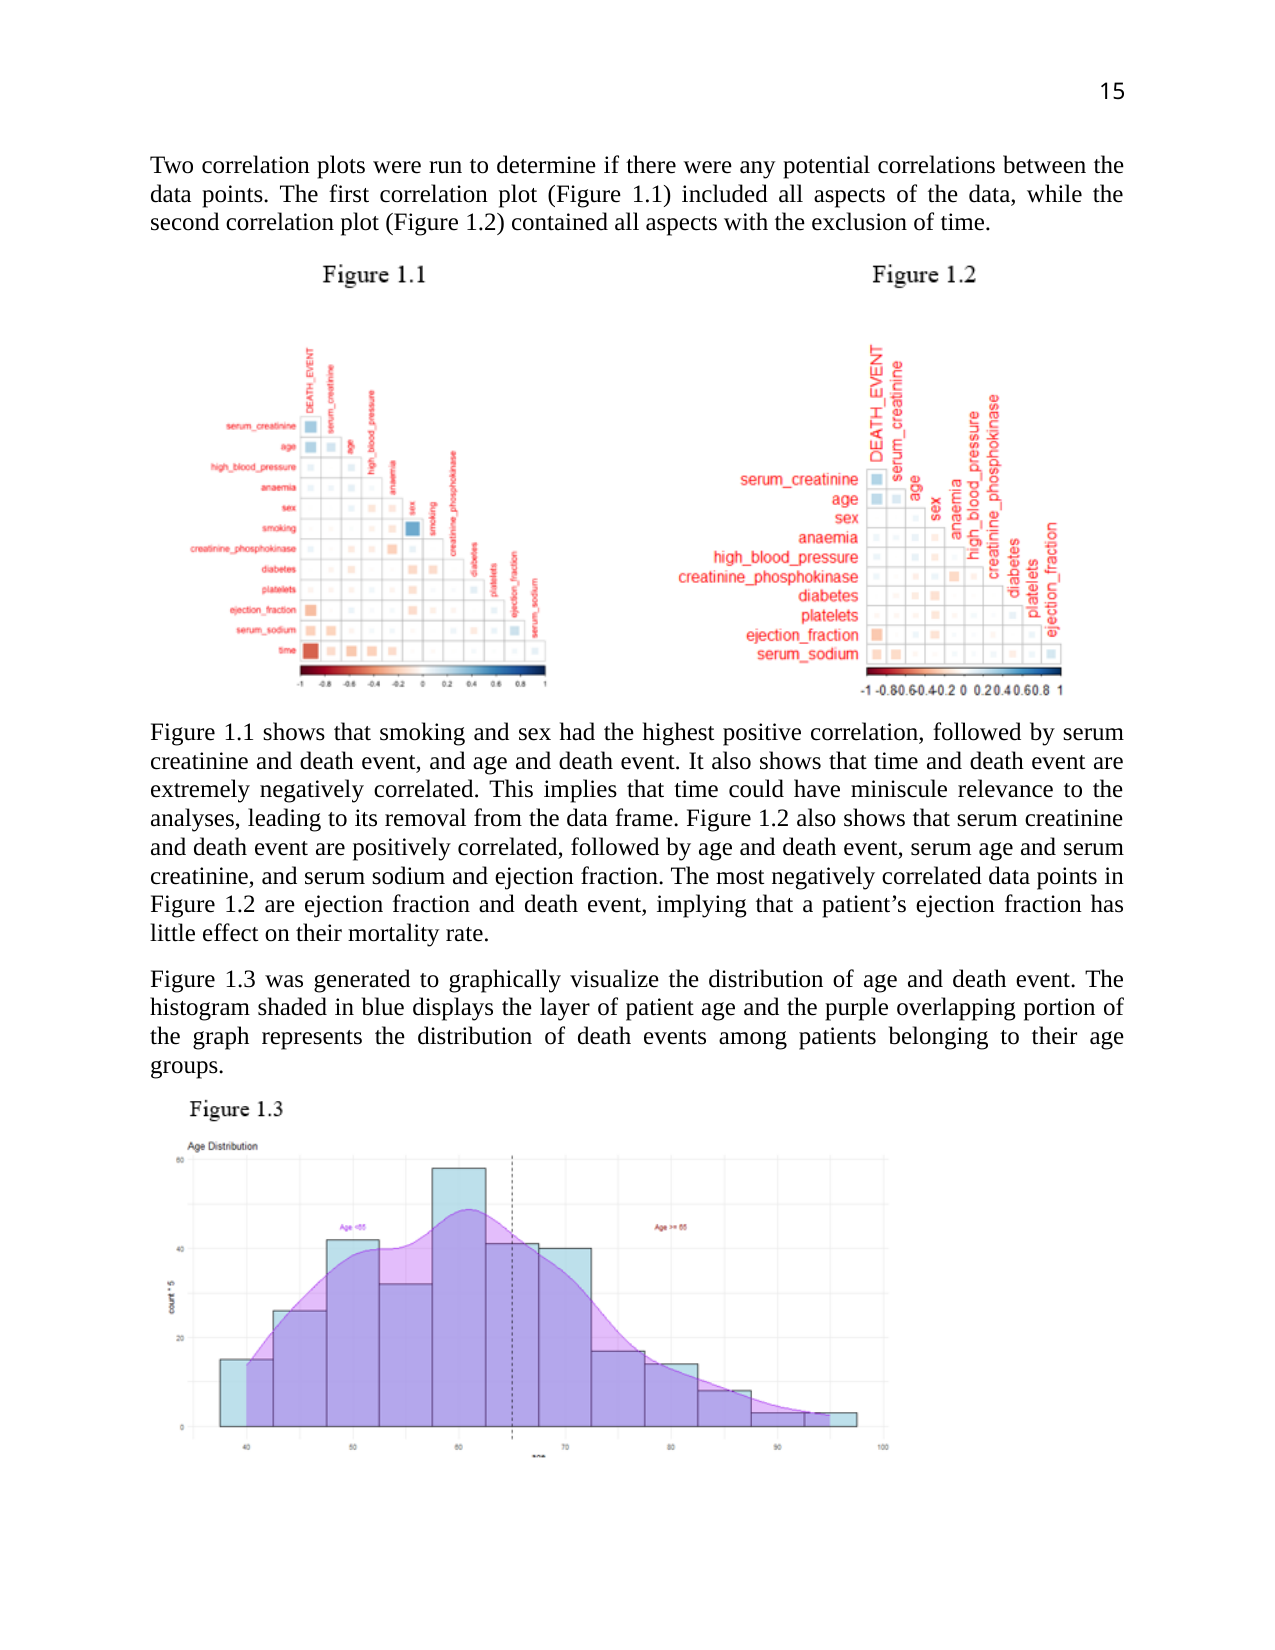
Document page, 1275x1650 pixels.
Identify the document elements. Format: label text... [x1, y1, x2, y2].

text Two correlation plots were run to determine if there were any potential correlations between the data points. The first correlation plot (Figure 1.1) included all aspects of the data, while the second correlation plot (Figure 1.2) contained all aspects with the exclusion of time. [150, 150, 1125, 236]
text Figure 1.3 was generated to graphically visualize the distribution of age and death event. The histogram shaded in blue displays the layer of patient age and the purple overlapping portion of the graph represents the distribution of death events among patients belonging to their age groups. [150, 964, 1125, 1079]
picture [150, 252, 1106, 701]
picture [150, 1095, 926, 1465]
text Figure 1.1 shows that smoking and sex had the highest positive correlation, followed by serum creatinine and death event, and age and death event. It also shows that time and death event are extremely negatively correlated. This implies that time could have miniscule relevance to the analyses, leading to its removal from the data frame. Figure 1.2 also shows that serum creatinine and death event are positively correlated, followed by age and death event, serum age and serum creatinine, and serum sodium and ejection fraction. The most negatively correlated data points in Figure 1.2 are ejection fraction and death event, implying that a patient’s ejection fraction has little effect on their mortality rate. [150, 717, 1125, 947]
